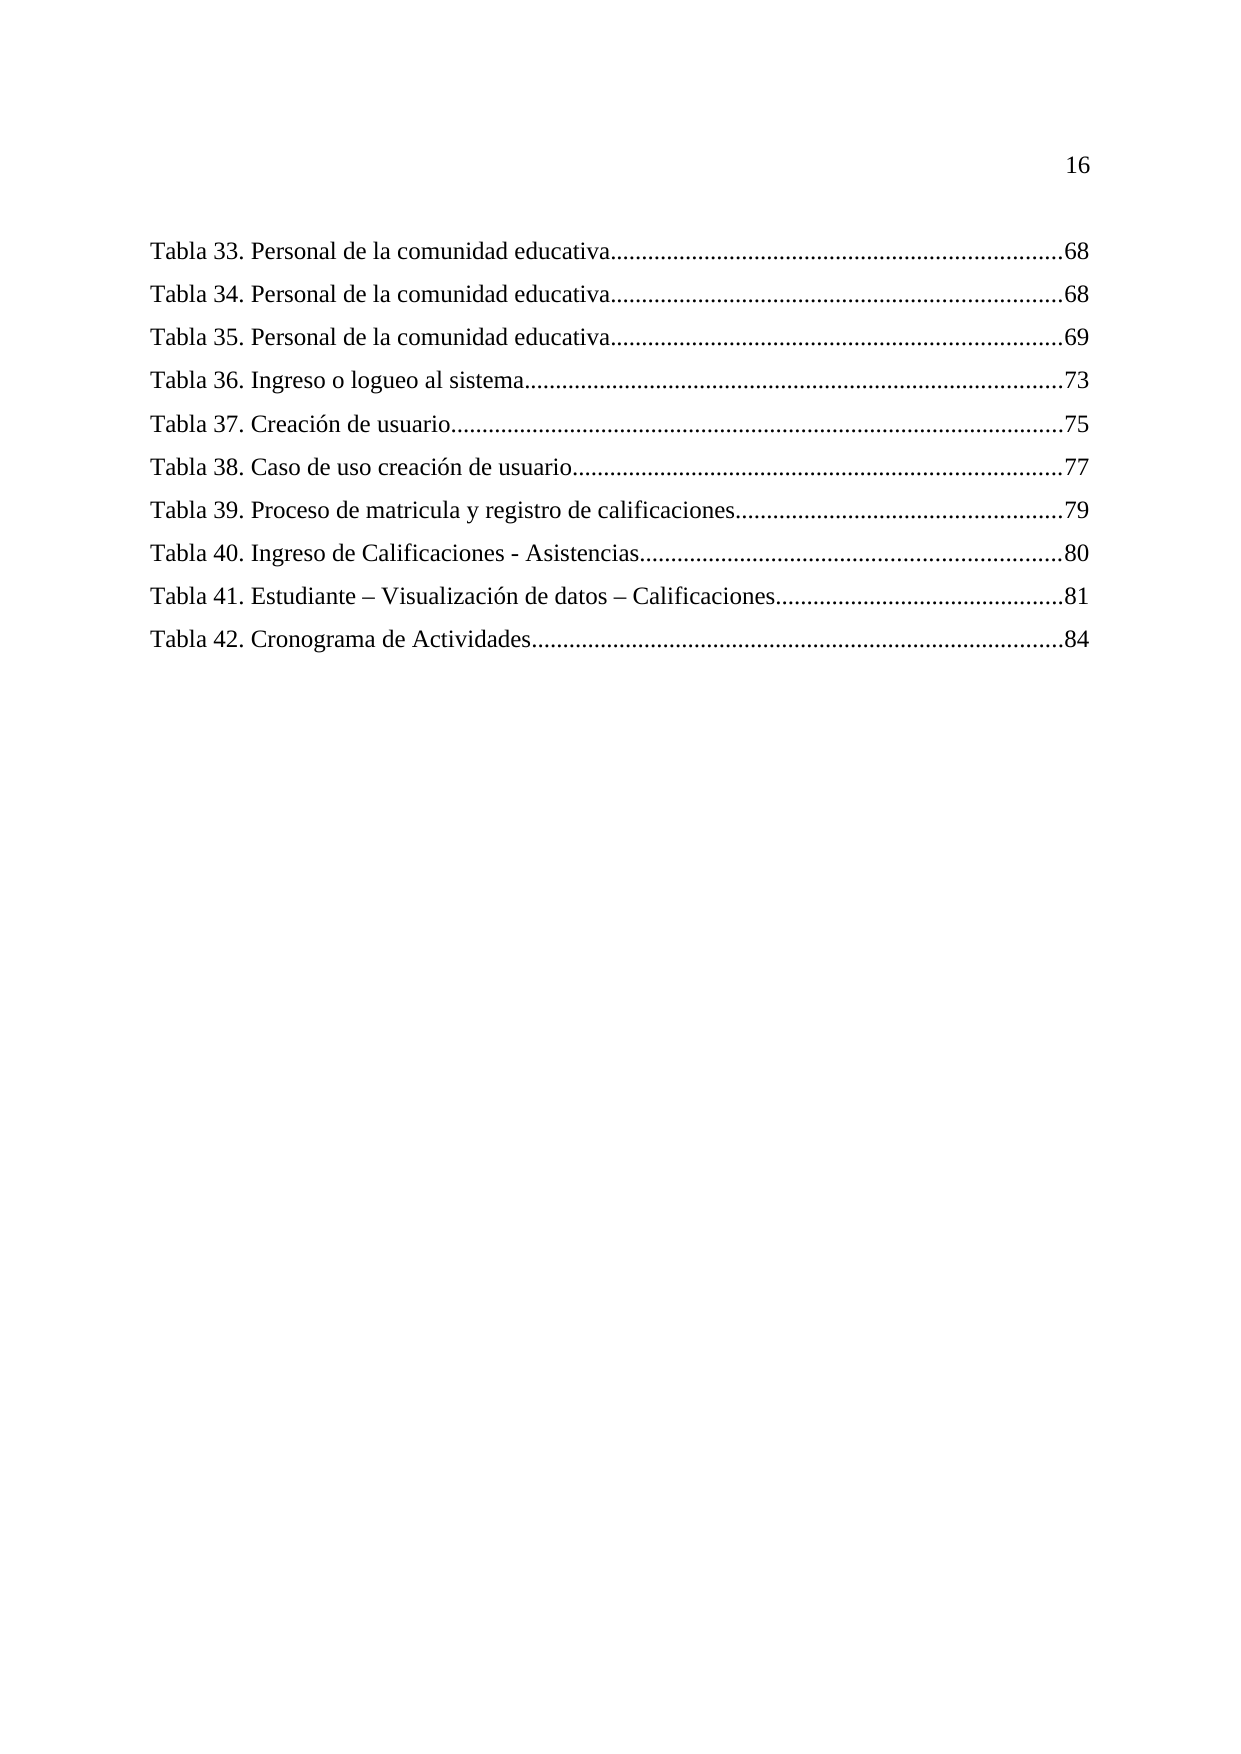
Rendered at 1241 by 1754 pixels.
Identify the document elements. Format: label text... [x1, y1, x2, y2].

text Tabla 42. Cronograma de Actividades 84 [150, 624, 1090, 653]
text Tabla 38. Caso de uso creación de usuario 77 [150, 452, 1090, 481]
text Tabla 36. Ingreso o logueo al sistema. 73 [150, 366, 1090, 394]
text Tabla 35. Personal de la comunidad educativa. 69 [150, 322, 1090, 351]
text Tabla 39. Proceso de matricula y registro de calificaciones. 79 [150, 495, 1090, 524]
text Tabla 34. Personal de la comunidad educativa. 68 [150, 279, 1090, 308]
text Tabla 40. Ingreso de Calificaciones - Asistencias 80 [150, 538, 1090, 567]
text Tabla 33. Personal de la comunidad educativa. 68 [150, 236, 1090, 265]
text Tabla 41. Estudiante – Visualización de datos – Calificaciones. 81 [150, 581, 1090, 610]
text Tabla 37. Creación de usuario. 75 [150, 409, 1090, 437]
